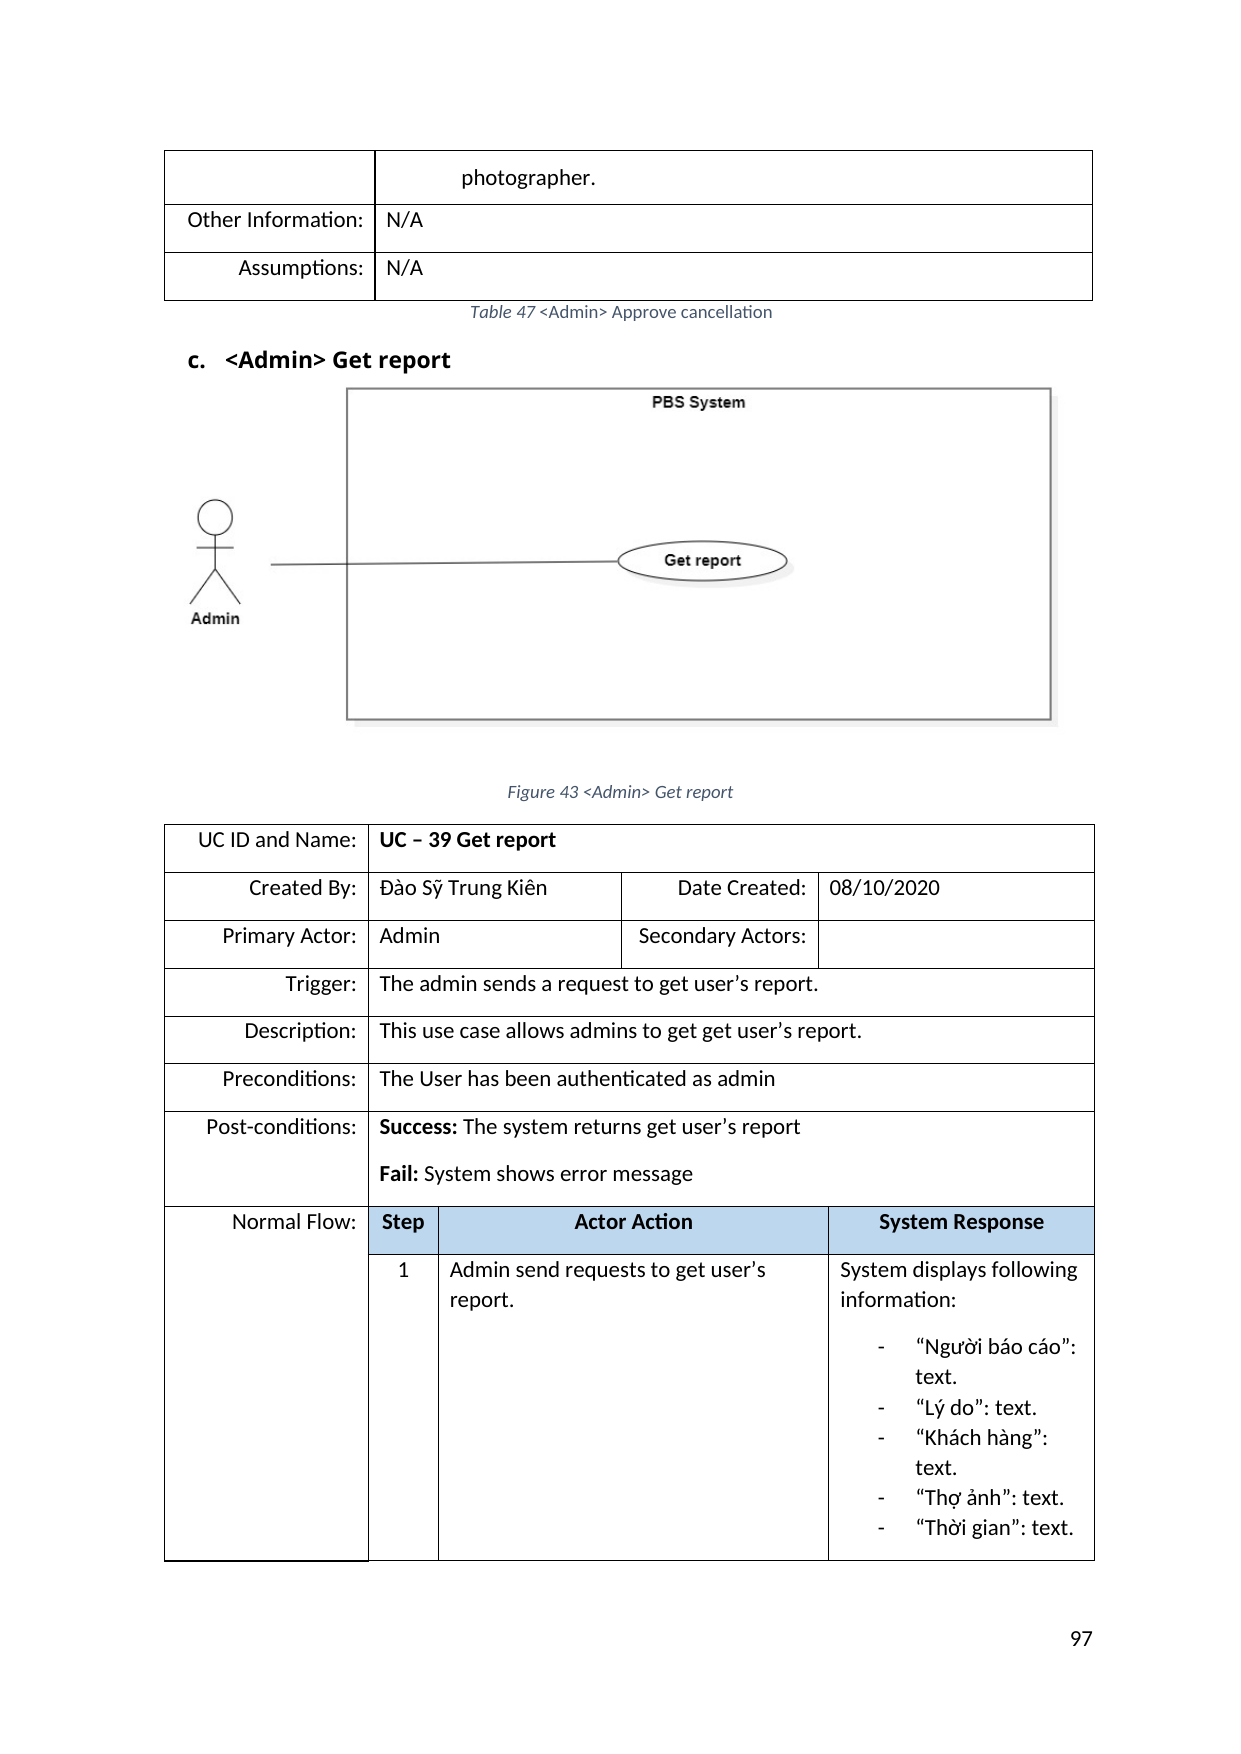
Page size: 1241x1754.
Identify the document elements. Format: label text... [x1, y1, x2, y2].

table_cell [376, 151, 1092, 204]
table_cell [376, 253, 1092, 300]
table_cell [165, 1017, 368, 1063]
picture [150, 378, 1093, 762]
subtitle <Admin> Get report [187, 344, 1093, 376]
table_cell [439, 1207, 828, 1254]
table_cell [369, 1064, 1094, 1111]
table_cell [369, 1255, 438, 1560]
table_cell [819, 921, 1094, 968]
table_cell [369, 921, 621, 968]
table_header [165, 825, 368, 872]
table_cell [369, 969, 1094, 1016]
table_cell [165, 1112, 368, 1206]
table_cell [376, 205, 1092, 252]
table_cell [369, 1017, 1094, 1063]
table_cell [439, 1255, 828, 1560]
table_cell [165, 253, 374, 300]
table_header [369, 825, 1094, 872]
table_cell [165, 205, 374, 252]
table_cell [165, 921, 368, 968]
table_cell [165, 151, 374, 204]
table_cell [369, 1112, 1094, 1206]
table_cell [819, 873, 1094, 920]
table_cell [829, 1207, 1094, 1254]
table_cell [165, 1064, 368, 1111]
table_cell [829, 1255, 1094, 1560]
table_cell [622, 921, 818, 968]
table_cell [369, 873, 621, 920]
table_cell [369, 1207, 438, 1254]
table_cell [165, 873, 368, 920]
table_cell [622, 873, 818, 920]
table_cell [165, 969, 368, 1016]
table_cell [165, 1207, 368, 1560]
